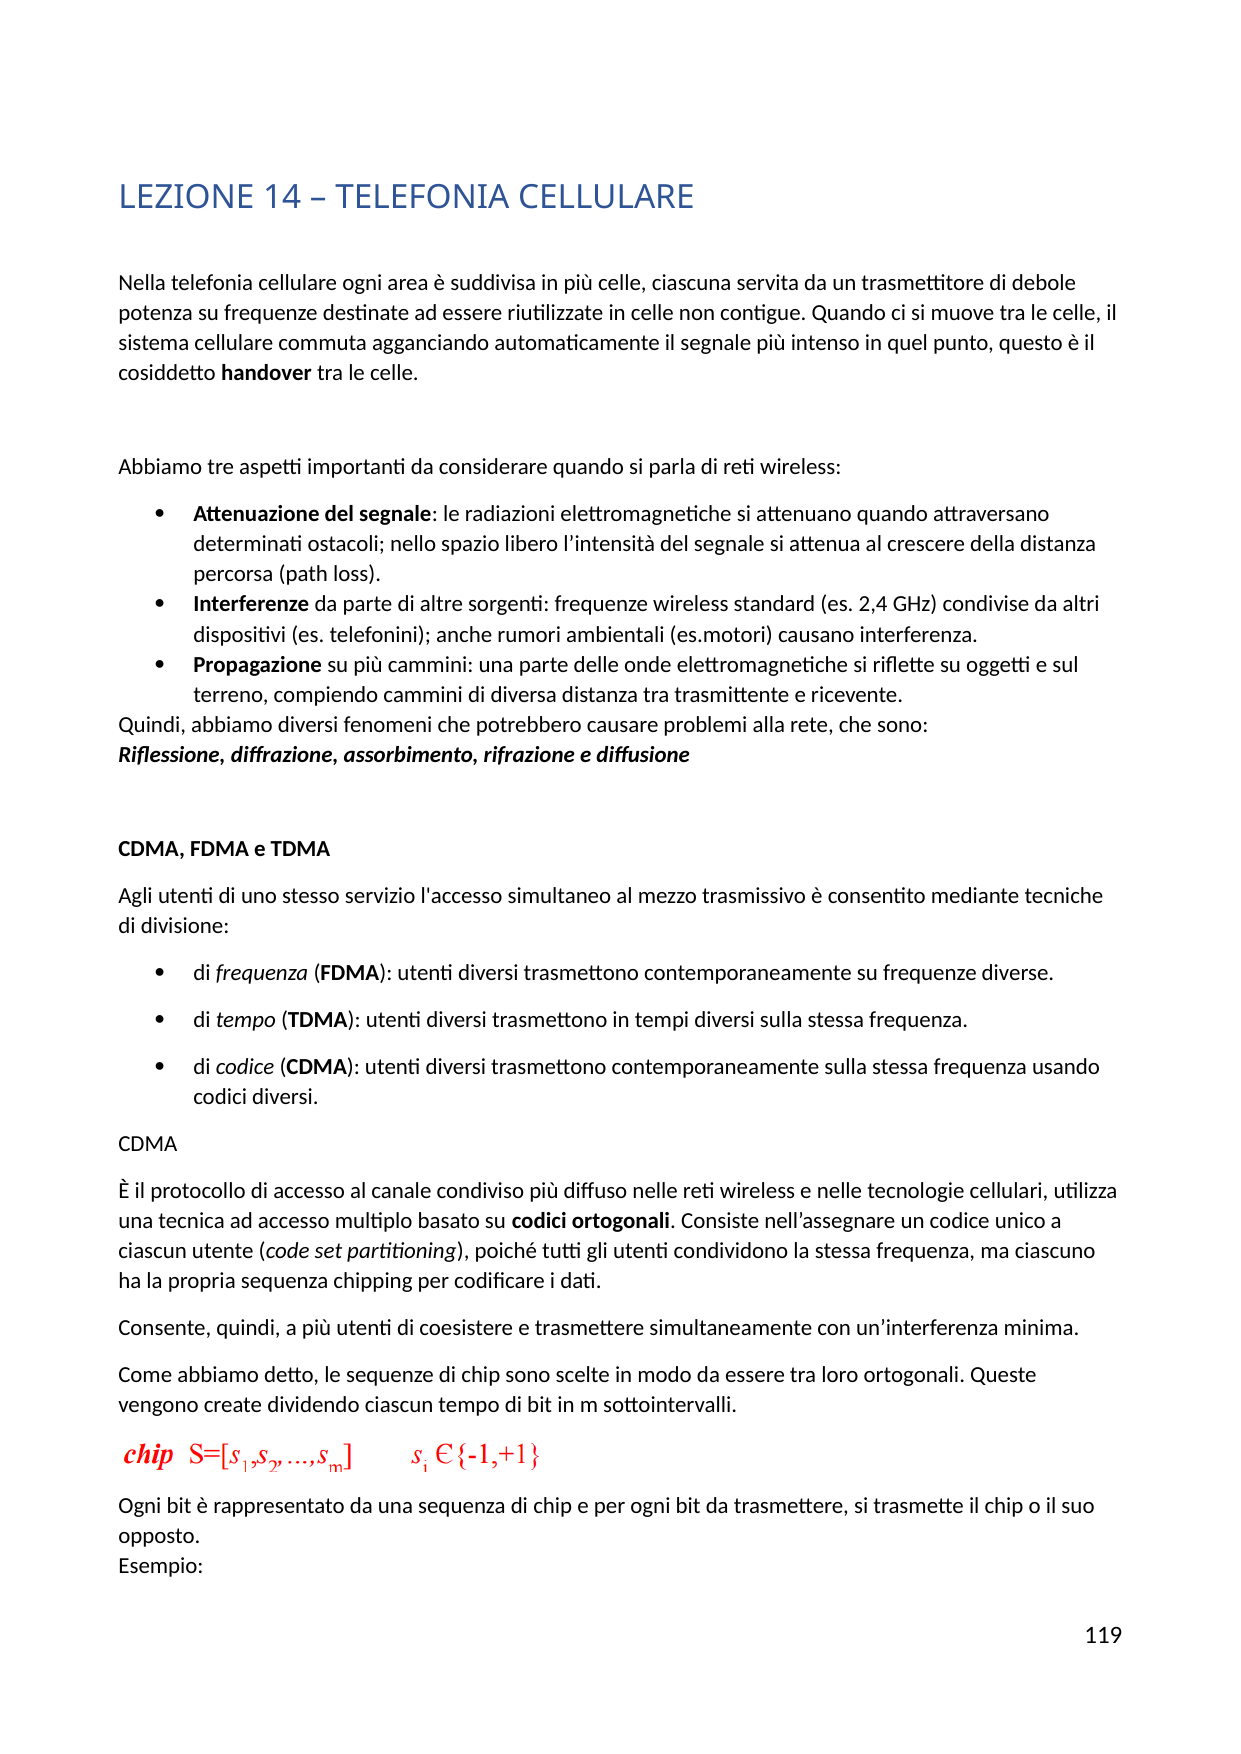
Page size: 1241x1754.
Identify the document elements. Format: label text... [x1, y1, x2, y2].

text Agli utenti di uno stesso servizio l'accesso simultaneo al mezzo trasmissivo è consentito mediante tecniche di divisione: [118, 881, 1122, 939]
text È il protocollo di accesso al canale condiviso più diffuso nelle reti wireless e nelle tecnologie cellulari, utilizza una tecnica ad accesso multiplo basato su codici ortogonali. Consiste nell’assegnare un codice unico a ciascun utente (code set partitioning), poiché tutti gli utenti condividono la stessa frequenza, ma ciascuno ha la propria sequenza chipping per codificare i dati. [118, 1176, 1122, 1294]
text CDMA, FDMA e TDMA [118, 834, 1122, 862]
list Attenuazione del segnale: le radiazioni elettromagnetiche si attenuano quando attraversano determinati ostacoli; nello spazio libero l’intensità del segnale si attenua al crescere della distanza percorsa (path loss). [156, 499, 1122, 587]
text Ogni bit è rappresentato da una sequenza di chip e per ogni bit da trasmettere, si trasmette il chip o il suo opposto. Esempio: [118, 1491, 1122, 1579]
text CDMA [118, 1129, 1122, 1157]
text Come abbiamo detto, le sequenze di chip sono scelte in modo da essere tra loro ortogonali. Queste vengono create dividendo ciascun tempo di bit in m sottointervalli. [118, 1360, 1122, 1418]
list di codice (CDMA): utenti diversi trasmettono contemporaneamente sulla stessa frequenza usando codici diversi. [156, 1052, 1122, 1110]
picture [118, 1437, 544, 1472]
text Quindi, abbiamo diversi fenomeni che potrebbero causare problemi alla rete, che sono: Riflessione, diffrazione, assorbimento, rifrazione e diffusione [118, 710, 1122, 768]
list di tempo (TDMA): utenti diversi trasmettono in tempi diversi sulla stessa frequenza. [156, 1005, 1122, 1033]
list Propagazione su più cammini: una parte delle onde elettromagnetiche si riflette su oggetti e sul terreno, compiendo cammini di diversa distanza tra trasmittente e ricevente. [156, 650, 1122, 708]
text Nella telefonia cellulare ogni area è suddivisa in più celle, ciascuna servita da un trasmettitore di debole potenza su frequenze destinate ad essere riutilizzate in celle non contigue. Quando ci si muove tra le celle, il sistema cellulare commuta agganciando automaticamente il segnale più intenso in quel punto, questo è il cosiddetto handover tra le celle. [118, 268, 1122, 386]
list di frequenza (FDMA): utenti diversi trasmettono contemporaneamente su frequenze diverse. [156, 958, 1122, 986]
list Interferenze da parte di altre sorgenti: frequenze wireless standard (es. 2,4 GHz) condivise da altri dispositivi (es. telefonini); anche rumori ambientali (es.motori) causano interferenza. [156, 589, 1122, 648]
text Abbiamo tre aspetti importanti da considerare quando si parla di reti wireless: [118, 452, 1122, 480]
subtitle LEZIONE 14 – TELEFONIA CELLULARE [118, 173, 1122, 218]
text Consente, quindi, a più utenti di coesistere e trasmettere simultaneamente con un’interferenza minima. [118, 1313, 1122, 1341]
